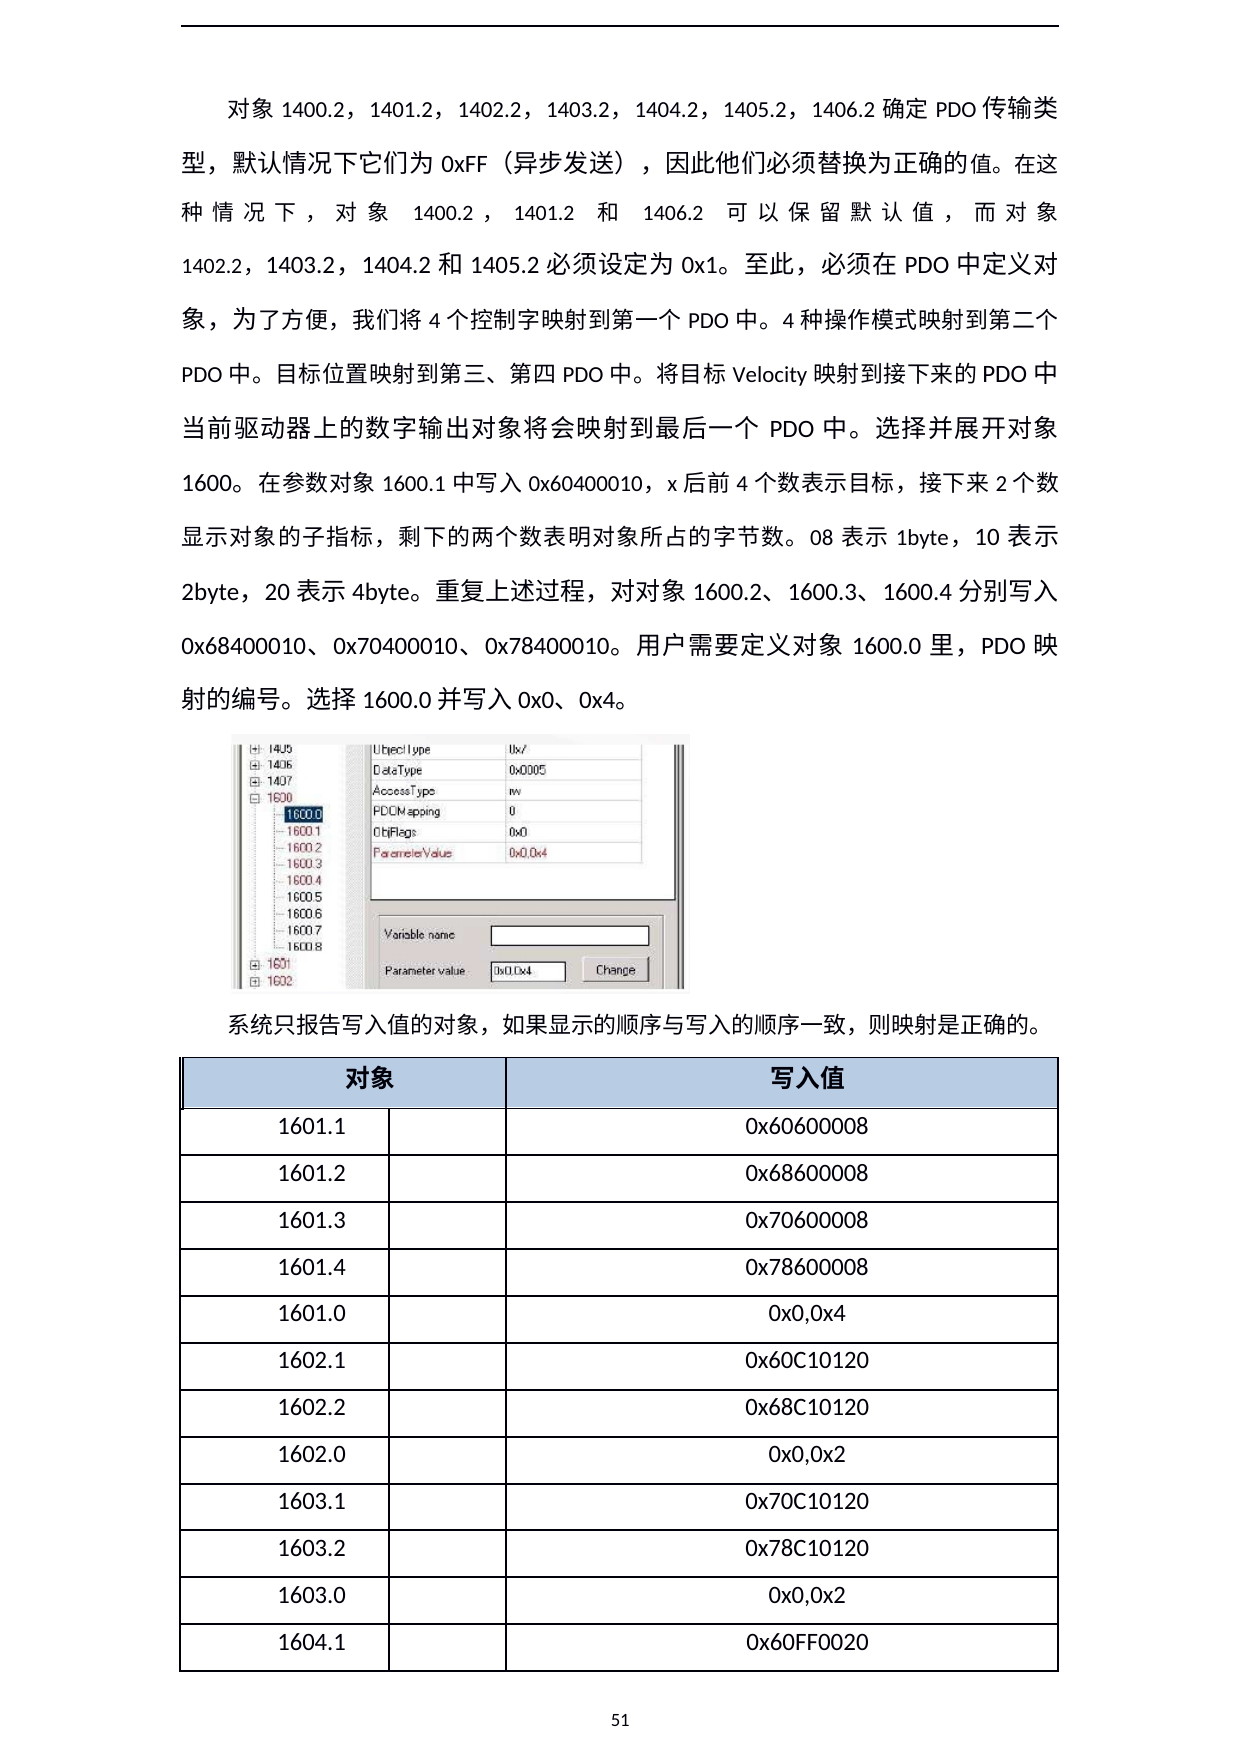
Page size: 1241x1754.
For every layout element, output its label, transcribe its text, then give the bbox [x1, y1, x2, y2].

table_cell [390, 1297, 505, 1342]
table_cell [390, 1344, 505, 1389]
table_cell 1603.0 [183, 1578, 388, 1623]
table_cell 1601.3 [183, 1203, 388, 1248]
table_cell [390, 1438, 505, 1482]
table_cell 0x78600008 [507, 1250, 1057, 1295]
table_cell 0x60C10120 [507, 1344, 1057, 1389]
table_cell 1601.2 [183, 1156, 388, 1201]
table_cell 0x0,0x2 [507, 1578, 1057, 1623]
table_cell 1601.1 [183, 1109, 388, 1154]
picture [231, 734, 690, 994]
table_cell [390, 1156, 505, 1201]
table_cell 1601.4 [183, 1250, 388, 1295]
table_cell 0x68C10120 [507, 1391, 1057, 1436]
table_cell 1604.1 [183, 1625, 388, 1670]
table_cell [390, 1578, 505, 1623]
table_cell 0x70600008 [507, 1203, 1057, 1248]
table_cell 1601.0 [183, 1297, 388, 1342]
table_cell 1602.2 [183, 1391, 388, 1436]
table_cell [390, 1531, 505, 1576]
table_cell 0x0,0x2 [507, 1438, 1057, 1482]
table_cell [390, 1250, 505, 1295]
table_cell 0x60600008 [507, 1109, 1057, 1154]
table_cell 0x68600008 [507, 1156, 1057, 1201]
table_cell 0x78C10120 [507, 1531, 1057, 1576]
table_cell 1603.2 [183, 1531, 388, 1576]
table_cell 0x0,0x4 [507, 1297, 1057, 1342]
table_header 写入值 [507, 1058, 1057, 1107]
table_cell [390, 1109, 505, 1154]
table_header 对象 [184, 1058, 505, 1107]
table_cell [390, 1391, 505, 1436]
table_cell [390, 1625, 505, 1670]
text 系统只报告写入值的对象，如果显示的顺序与写入的顺序一致，则映射是正确的。 [181, 1007, 1059, 1040]
table_cell 1603.1 [183, 1485, 388, 1529]
table_cell [390, 1203, 505, 1248]
table_cell [390, 1485, 505, 1529]
table_cell 1602.1 [183, 1344, 388, 1389]
table_cell 0x70C10120 [507, 1485, 1057, 1529]
table_cell 1602.0 [183, 1438, 388, 1482]
text 对象 1400.2，1401.2，1402.2，1403.2，1404.2，1405.2，1406.2 确定 PDO传输类型，默认情况下它们为 0xFF（异步发送），因此他们必须替换为正确的值。在这种情况下，对象 1400.2，1401.2 和 1406.2 可以保留默认值，而对象 1402.2，1403.2，1404.2 和 1405.2 必须设定为 0x1。至此，必须在 PDO 中定义对象，为了方便，我们将 4 个控制字映射到第一个 PDO 中。4 种操作模式映射到第二个PDO 中。目标位置映射到第三、第四 PDO 中。将目标 Velocity 映射到接下来的PDO 中，当前驱动器上的数字输出对象将会映射到最后一个 PDO 中。选择并展开对象 1600。在参数对象 1600.1 中写入 0x60400010，x 后前 4 个数表示目标，接下来 2个数显示对象的子指标，剩下的两个数表明对象所占的字节数。08 表示 1byte，10 表示 2byte，20 表示 4byte。重复上述过程，对对象 1600.2、1600.3、1600.4 分别写入 0x68400010、0x70400010、0x78400010。用户需要定义对象 1600.0 里，PDO 映射的编号。选择 1600.0 并写入 0x0、0x4。 [181, 89, 1059, 716]
table_cell 0x60FF0020 [507, 1625, 1057, 1670]
